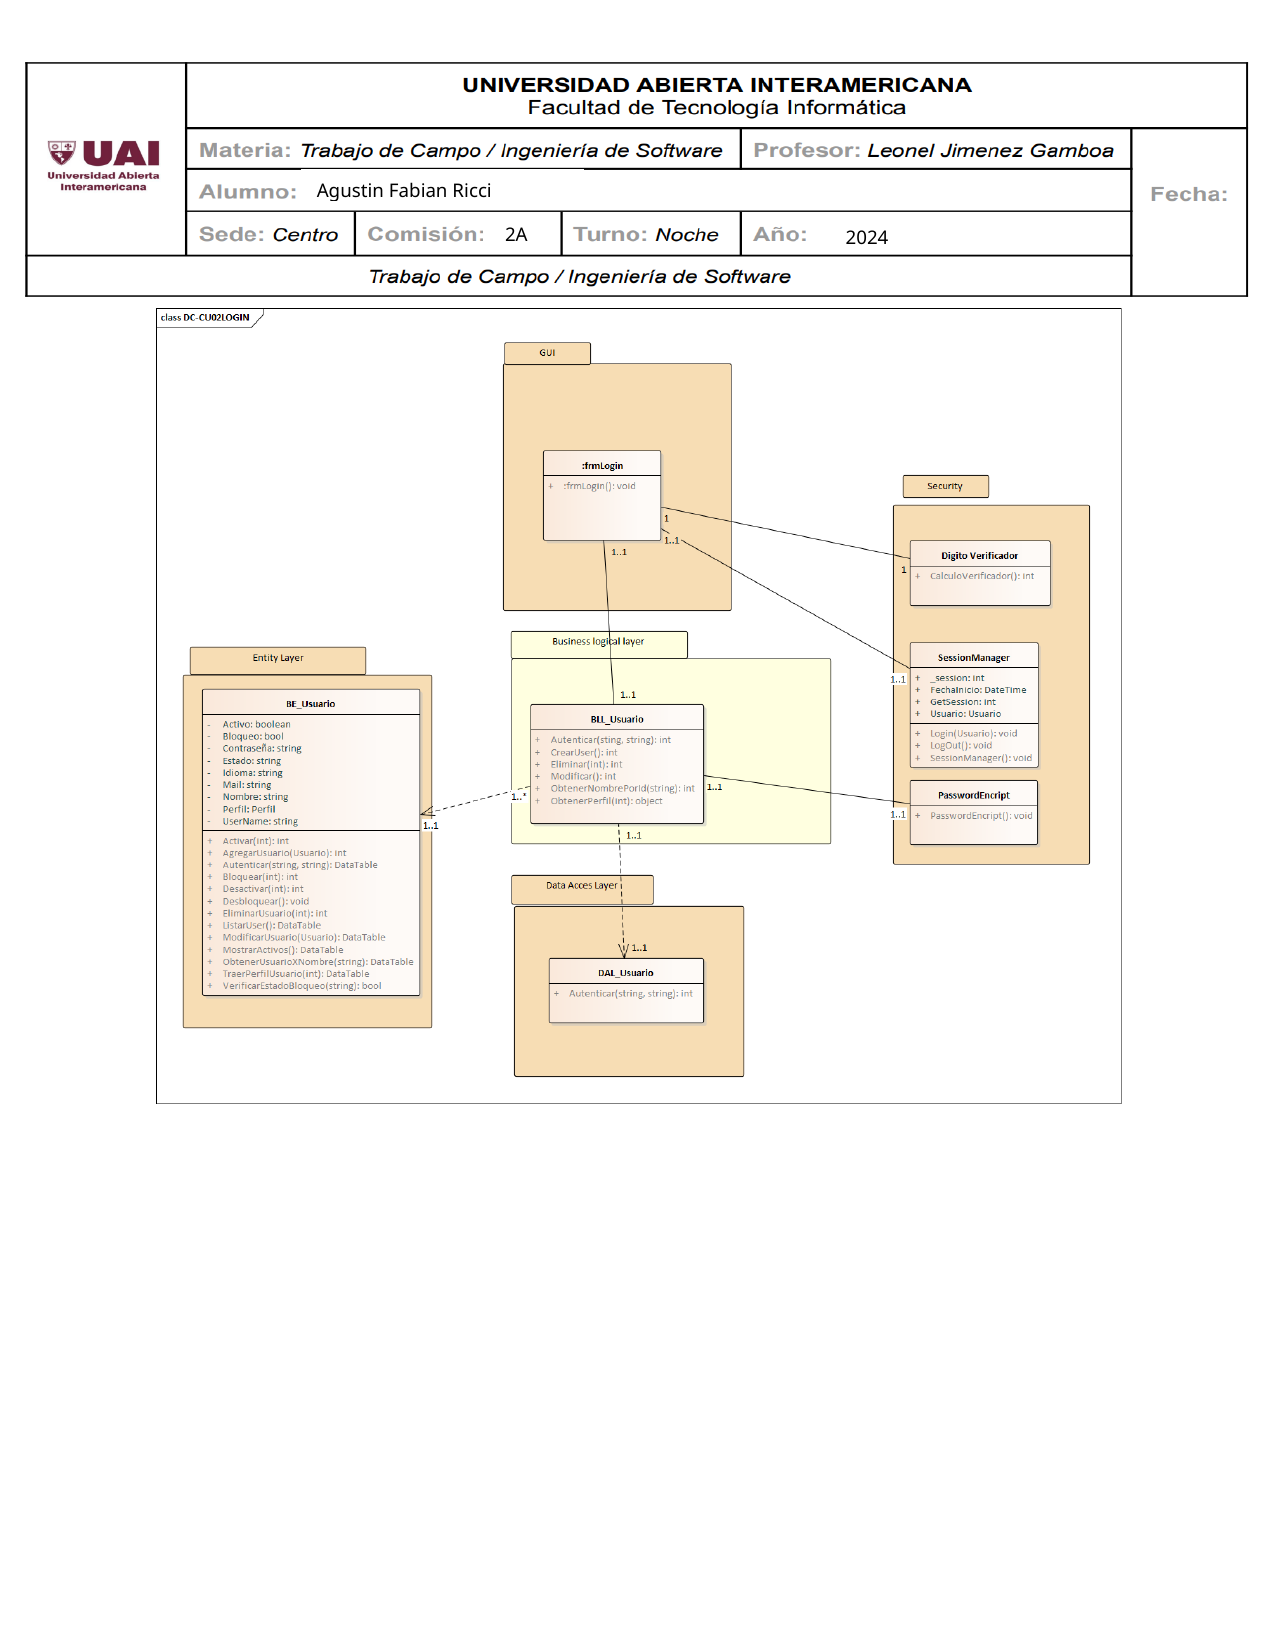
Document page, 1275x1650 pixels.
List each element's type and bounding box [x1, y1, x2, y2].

picture [19, 60, 1249, 297]
picture [150, 302, 1125, 1108]
